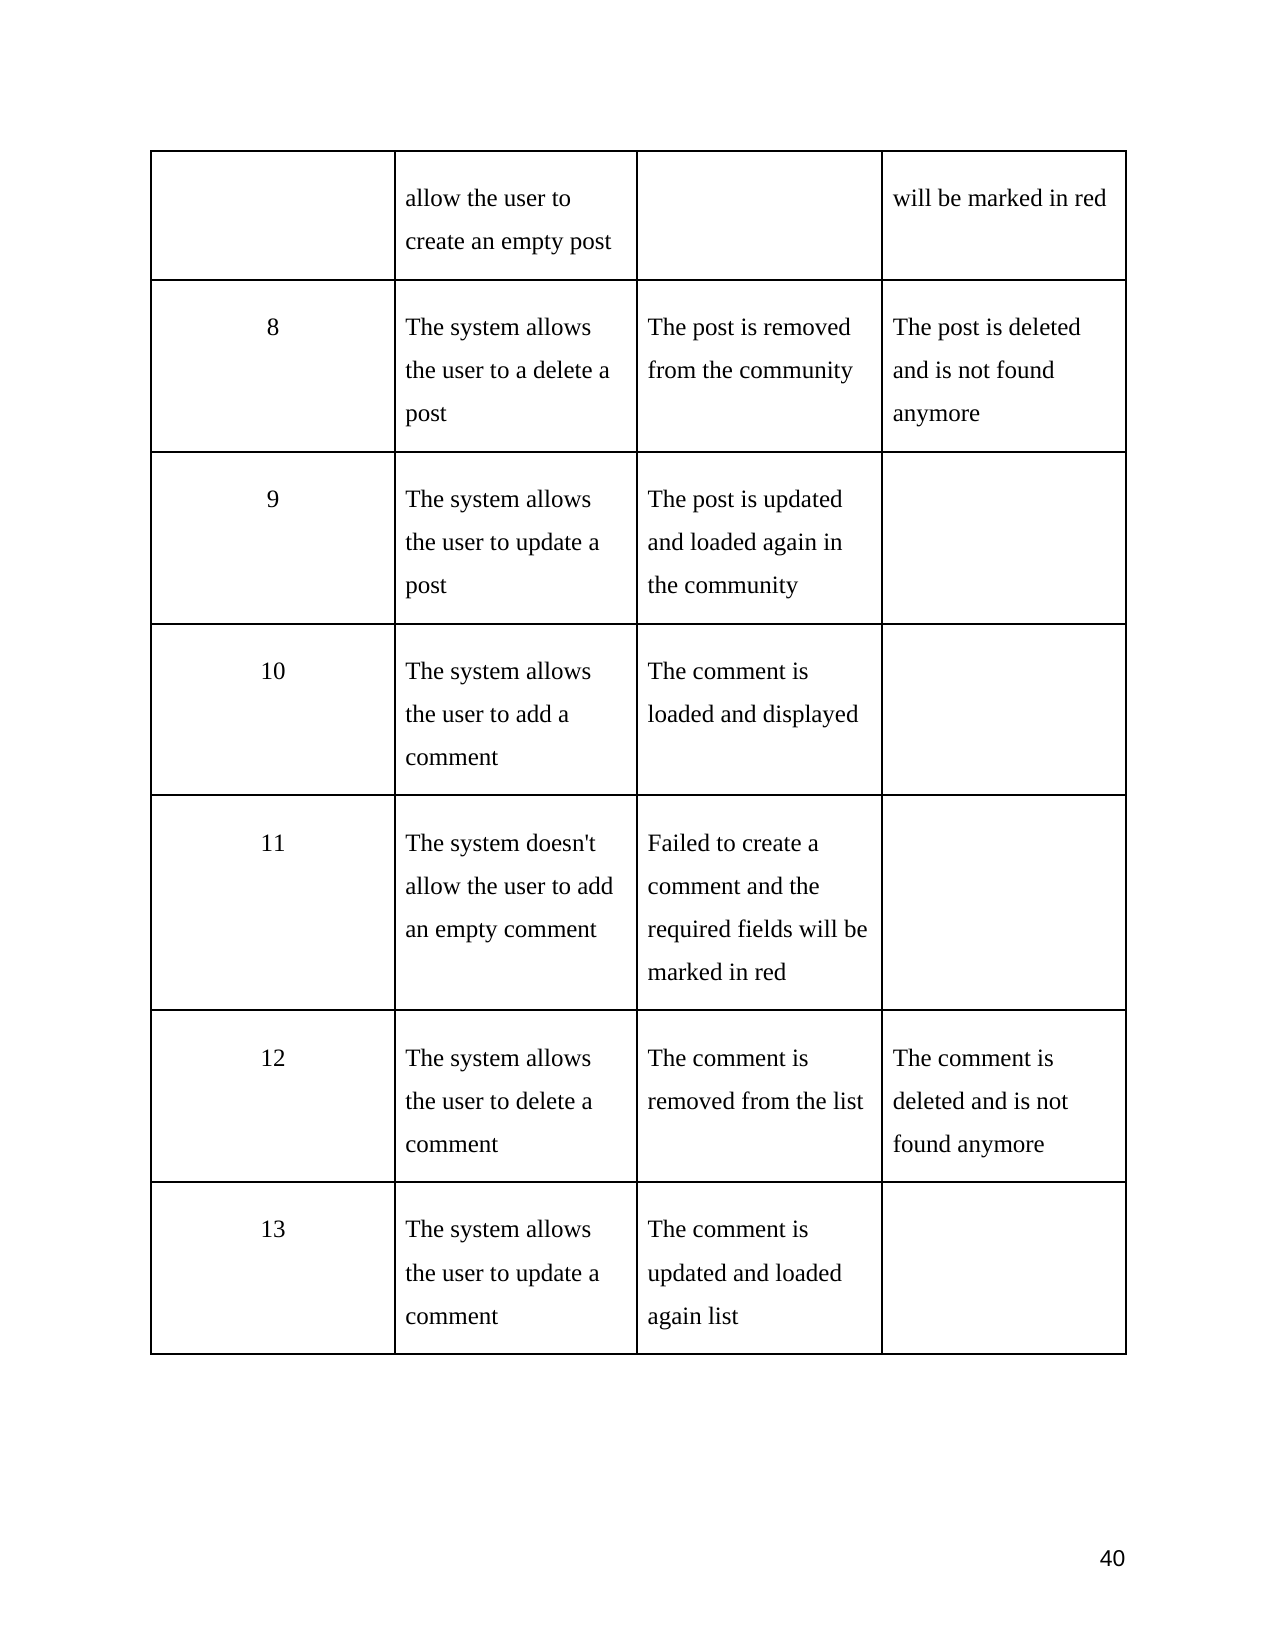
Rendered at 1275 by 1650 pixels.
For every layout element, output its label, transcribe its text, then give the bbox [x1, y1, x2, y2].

table_cell The comment is updated and loaded again list [638, 1183, 881, 1353]
table_cell [883, 796, 1125, 1009]
table_cell The post is deleted and is not found anymore [883, 281, 1125, 451]
table_cell 9 [152, 453, 394, 622]
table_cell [883, 152, 1125, 279]
table_cell 10 [152, 625, 394, 794]
table_cell 7 [152, 152, 394, 279]
table_cell 11 [152, 796, 394, 1009]
table_cell 8 [152, 281, 394, 451]
table_cell The system allows the user to update a comment [396, 1183, 636, 1353]
table_cell The system allows the user to delete a comment [396, 1011, 636, 1181]
table_cell 12 [152, 1011, 394, 1181]
table_cell The comment is loaded and displayed [638, 625, 881, 794]
table_cell Failed to create a comment and the required fields will be marked in red [638, 796, 881, 1009]
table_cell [396, 152, 636, 279]
table_cell [883, 625, 1125, 794]
table_cell The system doesn't allow the user to add an empty comment [396, 796, 636, 1009]
table_cell The system allows the user to add a comment [396, 625, 636, 794]
table_cell The post is updated and loaded again in the community [638, 453, 881, 622]
table_cell The system allows the user to a delete a post [396, 281, 636, 451]
table_cell [883, 453, 1125, 622]
table_cell The post is removed from the community [638, 281, 881, 451]
table_cell The comment is deleted and is not found anymore [883, 1011, 1125, 1181]
table_cell 13 [152, 1183, 394, 1353]
table_cell The comment is removed from the list [638, 1011, 881, 1181]
table_cell [883, 1183, 1125, 1353]
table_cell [638, 152, 881, 279]
table_cell The system allows the user to update a post [396, 453, 636, 622]
